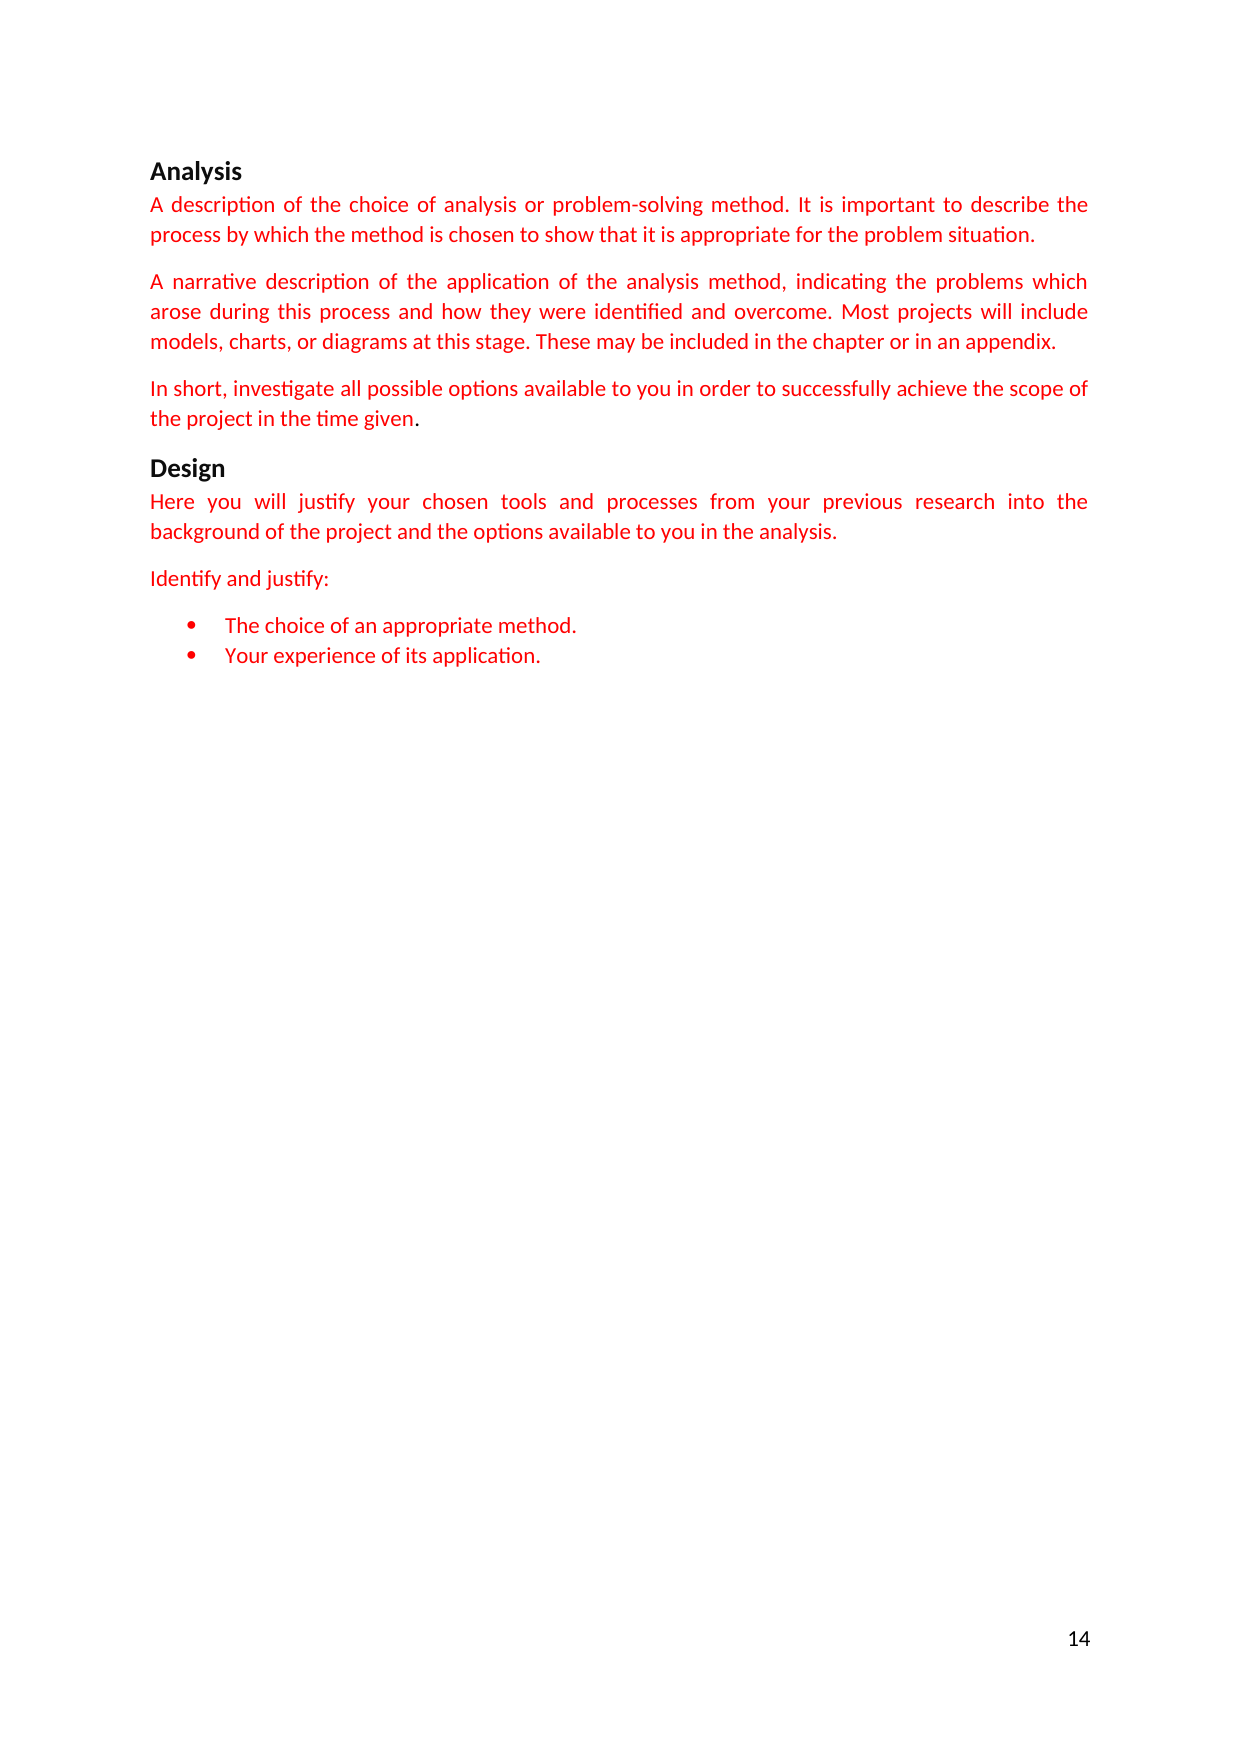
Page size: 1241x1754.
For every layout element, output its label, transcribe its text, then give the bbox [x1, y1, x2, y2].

text Identify and justify: [150, 564, 1090, 592]
list The choice of an appropriate method. [187, 611, 1090, 639]
text A description of the choice of analysis or problem-solving method. It is important to describe the process by which the method is chosen to show that it is appropriate for the problem situation. [150, 190, 1090, 248]
list Your experience of its application. [187, 641, 1090, 669]
text Here you will justify your chosen tools and processes from your previous research into the background of the project and the options available to you in the analysis. [150, 487, 1090, 545]
text A narrative description of the application of the analysis method, indicating the problems which arose during this process and how they were identified and overcome. Most projects will include models, charts, or diagrams at this stage. These may be included in the chapter or in an appendix. [150, 267, 1090, 355]
text In short, investigate all possible options available to you in order to successfully achieve the scope of the project in the time given. [150, 374, 1090, 432]
subtitle Design [150, 451, 1090, 484]
subtitle Analysis [150, 154, 1090, 187]
